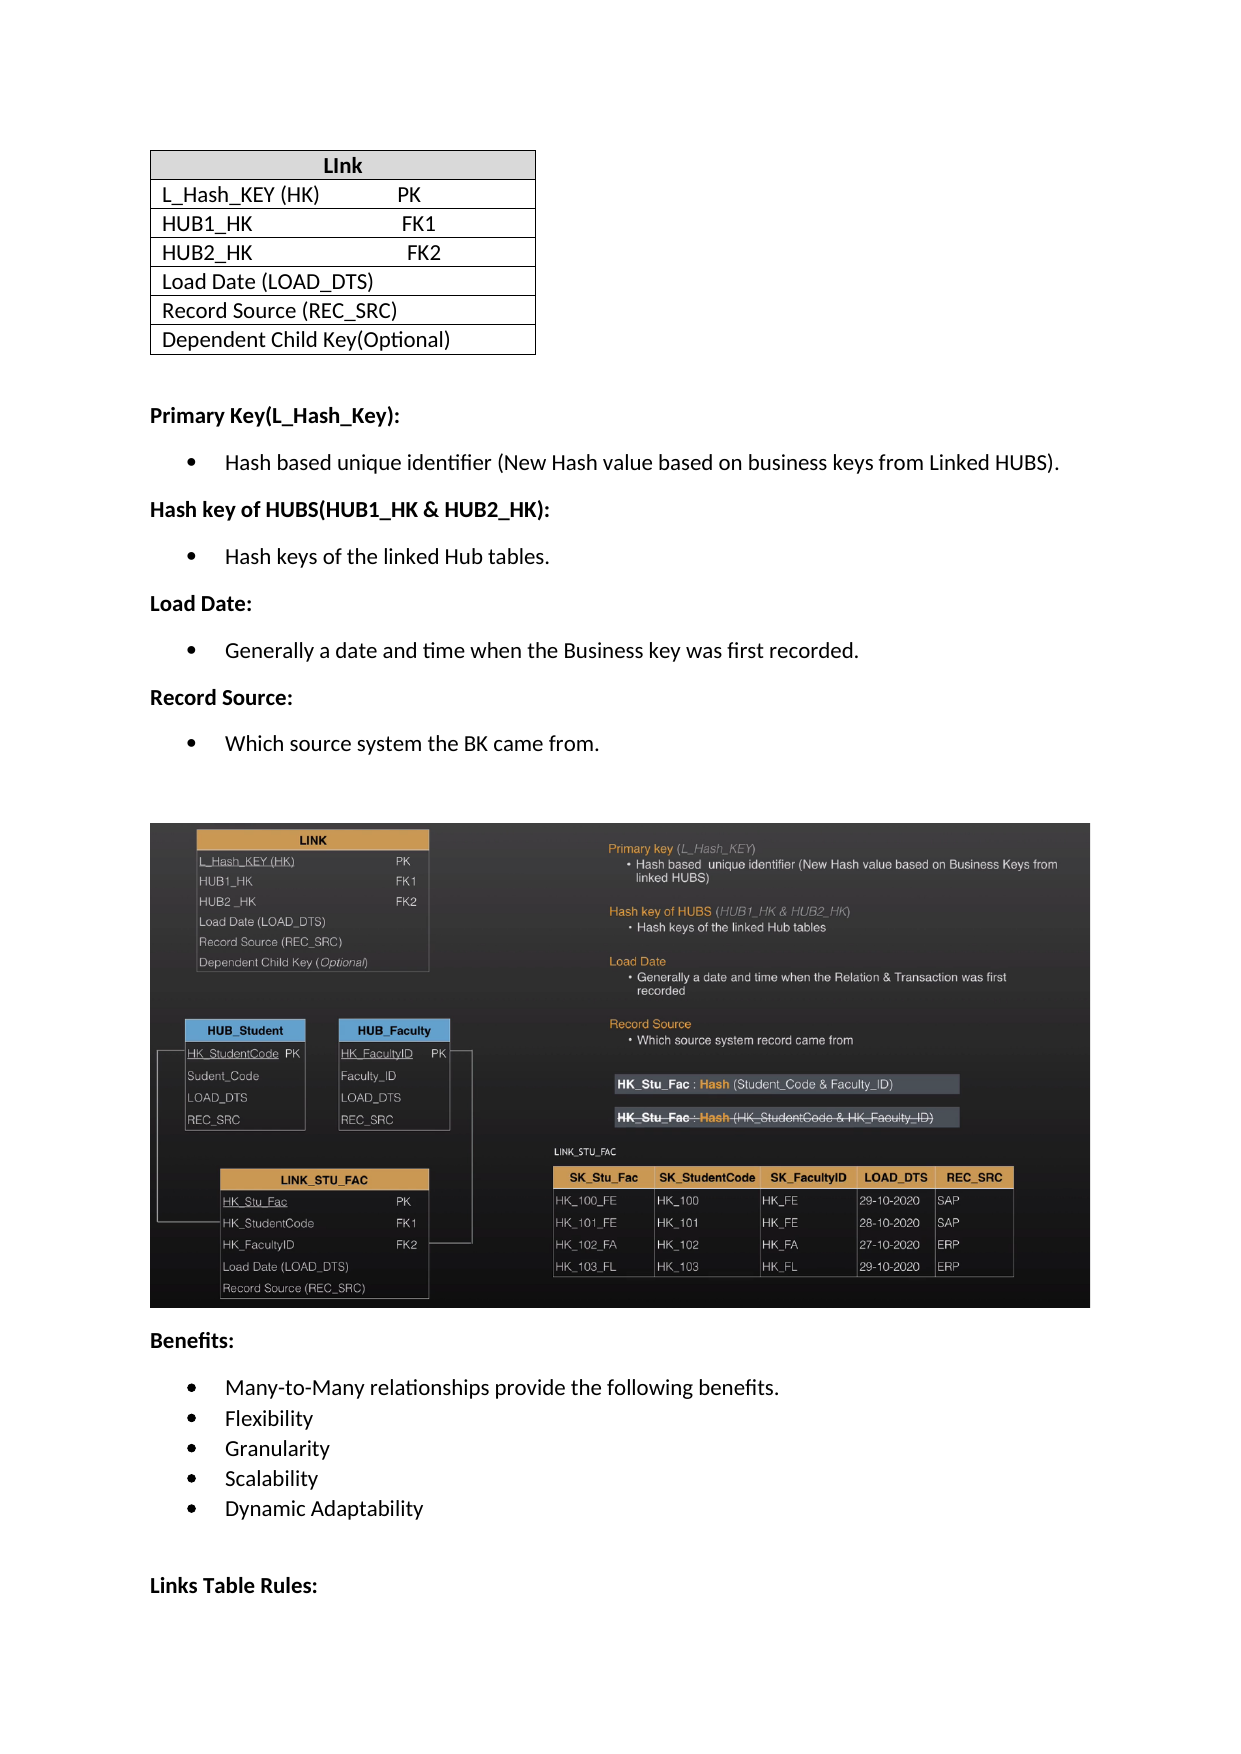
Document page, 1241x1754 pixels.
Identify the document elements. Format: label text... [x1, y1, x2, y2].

text Load Date: [150, 589, 1090, 617]
text Hash key of HUBS(HUB1_HK & HUB2_HK): [150, 495, 1090, 523]
list Scalability [187, 1464, 1090, 1492]
text Benefits: [150, 1327, 1090, 1355]
table_cell L_Hash_KEY (HK) PK [151, 180, 535, 208]
table_cell Dependent Child Key(Optional) [151, 325, 535, 353]
text Primary Key(L_Hash_Key): [150, 401, 1090, 429]
list Which source system the BK came from. [187, 729, 1090, 757]
table_cell Load Date (LOAD_DTS) [151, 267, 535, 295]
list Hash keys of the linked Hub tables. [187, 542, 1090, 570]
picture [150, 823, 1091, 1308]
list Granularity [187, 1434, 1090, 1462]
text Links Table Rules: [150, 1571, 1090, 1599]
table_cell Record Source (REC_SRC) [151, 296, 535, 324]
list Generally a date and time when the Business key was first recorded. [187, 636, 1090, 664]
text Record Source: [150, 683, 1090, 711]
list Hash based unique identifier (New Hash value based on business keys from Linked HUBS). [187, 448, 1090, 476]
table_cell HUB1_HK FK1 [151, 209, 535, 237]
table_cell HUB2_HK FK2 [151, 238, 535, 266]
table_header LInk [151, 151, 535, 179]
list Dynamic Adaptability [187, 1494, 1090, 1522]
list Many-to-Many relationships provide the following benefits. [187, 1373, 1090, 1402]
list Flexibility [187, 1404, 1090, 1432]
